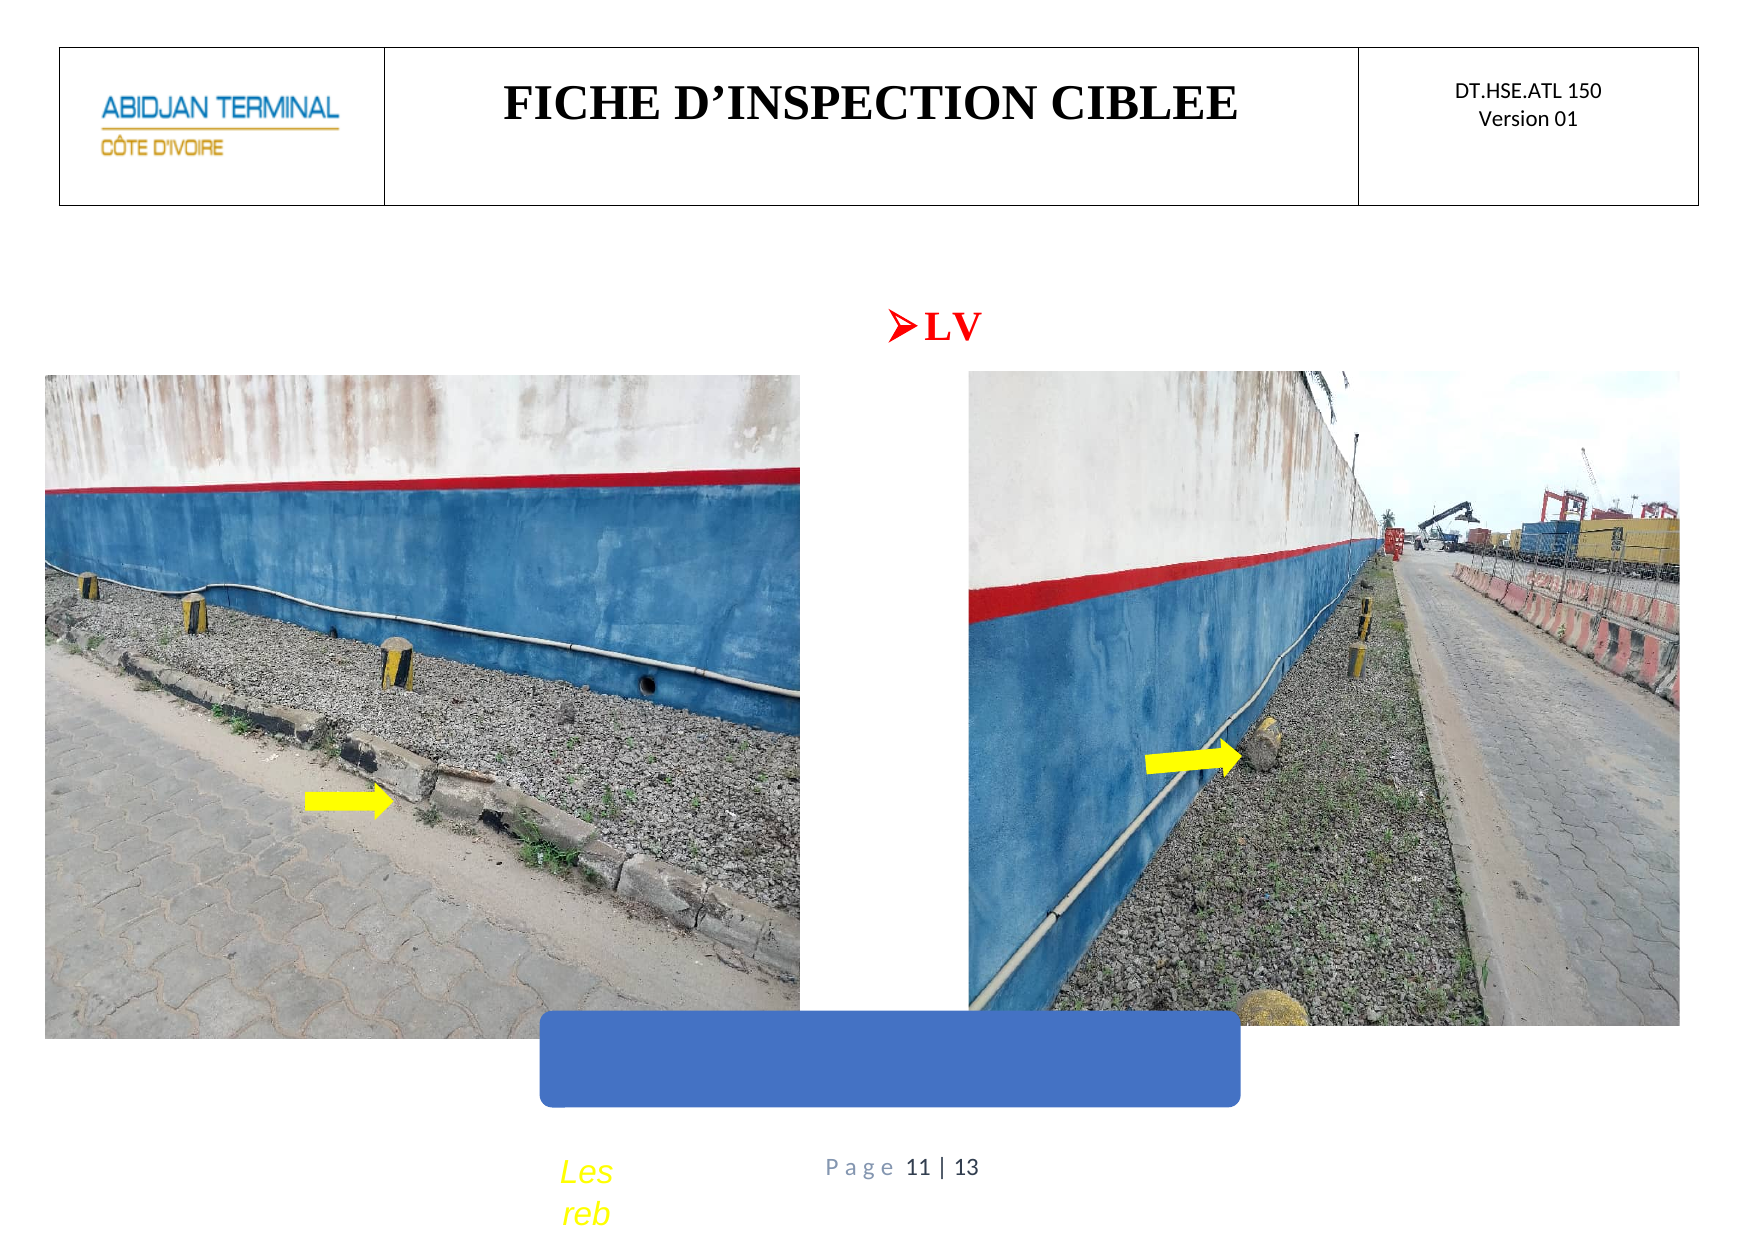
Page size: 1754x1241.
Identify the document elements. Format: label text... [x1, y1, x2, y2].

picture [45, 375, 800, 1039]
list LV [185, 302, 1683, 350]
picture [80, 76, 363, 172]
picture [968, 371, 1680, 1026]
